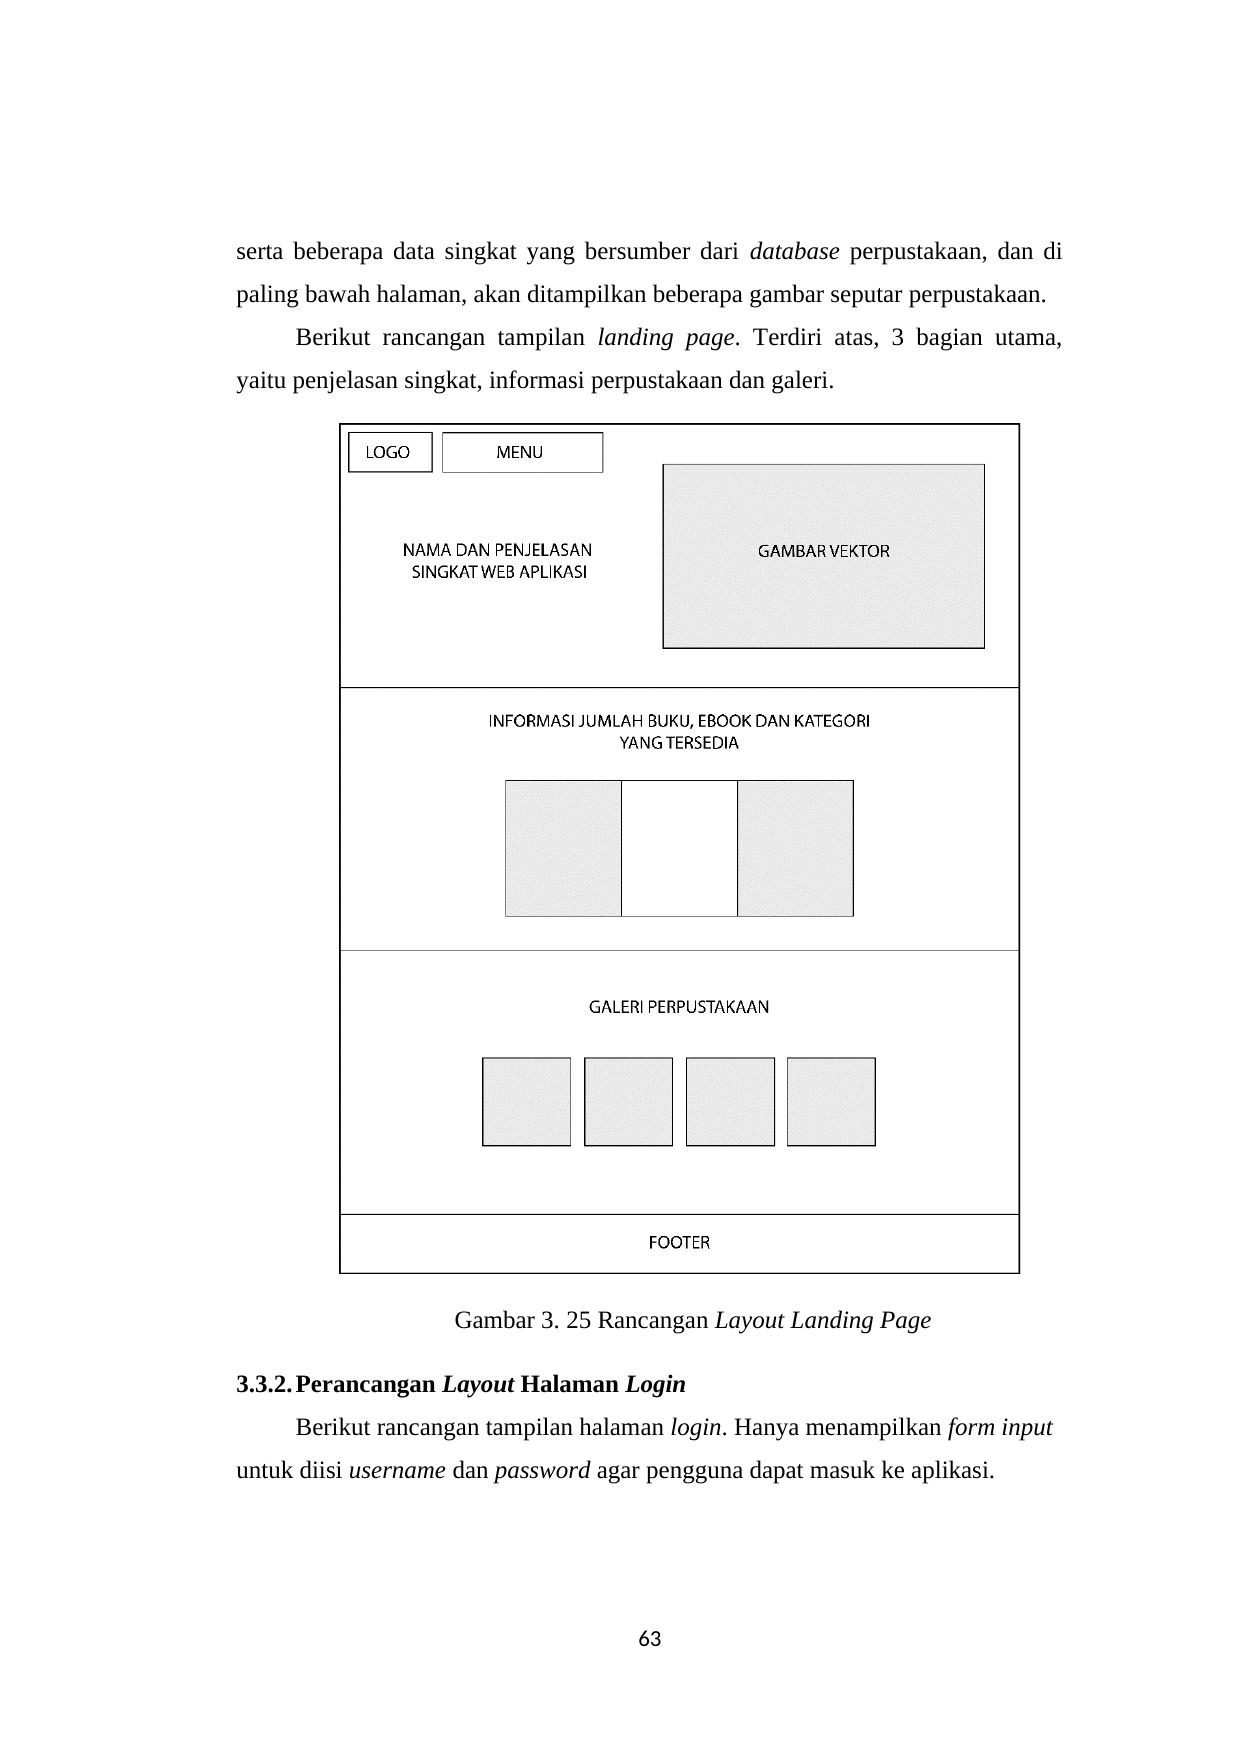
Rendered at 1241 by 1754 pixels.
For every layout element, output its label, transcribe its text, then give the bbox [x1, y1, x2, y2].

list Berikut rancangan tampilan halaman login. Hanya menampilkan form input untuk diisi username dan password agar pengguna dapat masuk ke aplikasi. [236, 1412, 1063, 1484]
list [236, 236, 1063, 308]
text Gambar 3. 25 Rancangan Layout Landing Page [236, 1305, 1063, 1333]
picture [325, 408, 1034, 1289]
subtitle Perancangan Layout Halaman Login [236, 1369, 1063, 1397]
list Berikut rancangan tampilan landing page. Terdiri atas, 3 bagian utama, yaitu penjelasan singkat, informasi perpustakaan dan galeri. [236, 322, 1063, 394]
